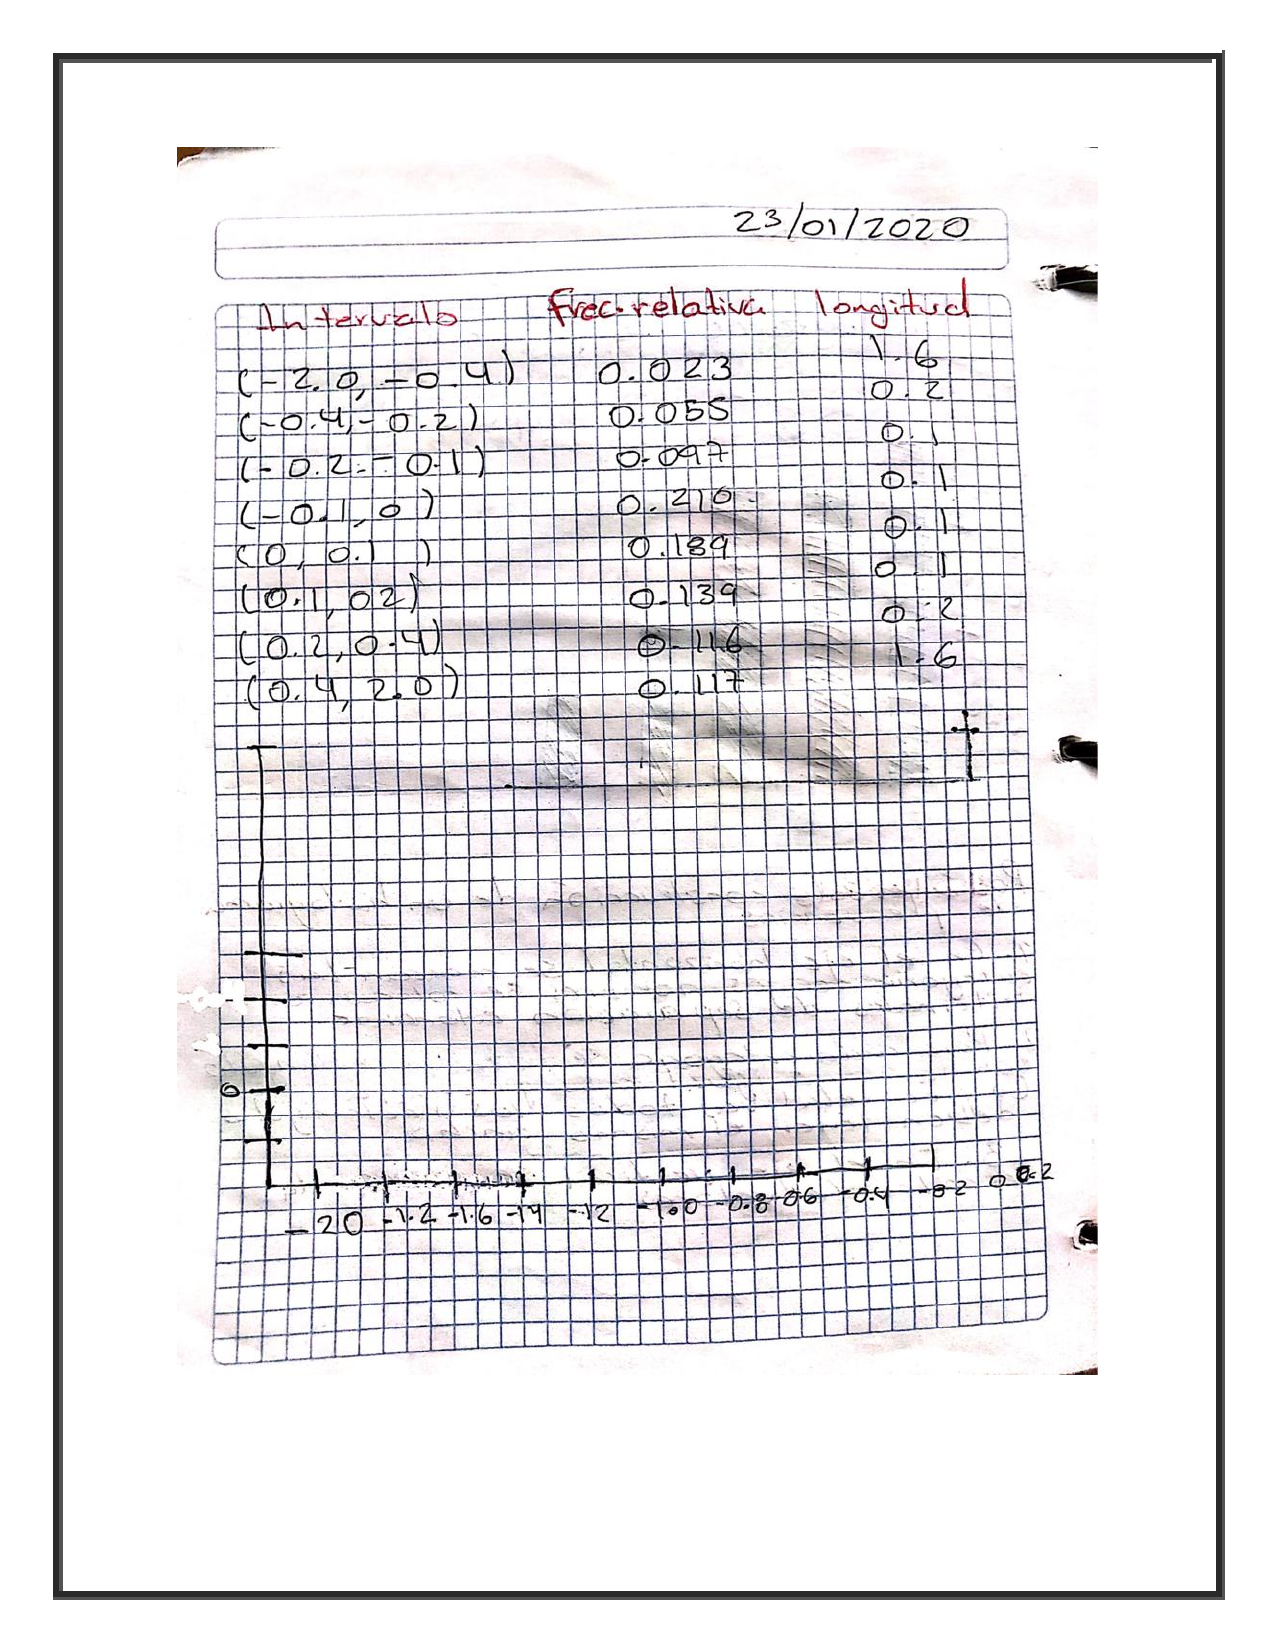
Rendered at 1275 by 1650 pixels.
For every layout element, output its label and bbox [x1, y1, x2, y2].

picture [177, 147, 1098, 1375]
